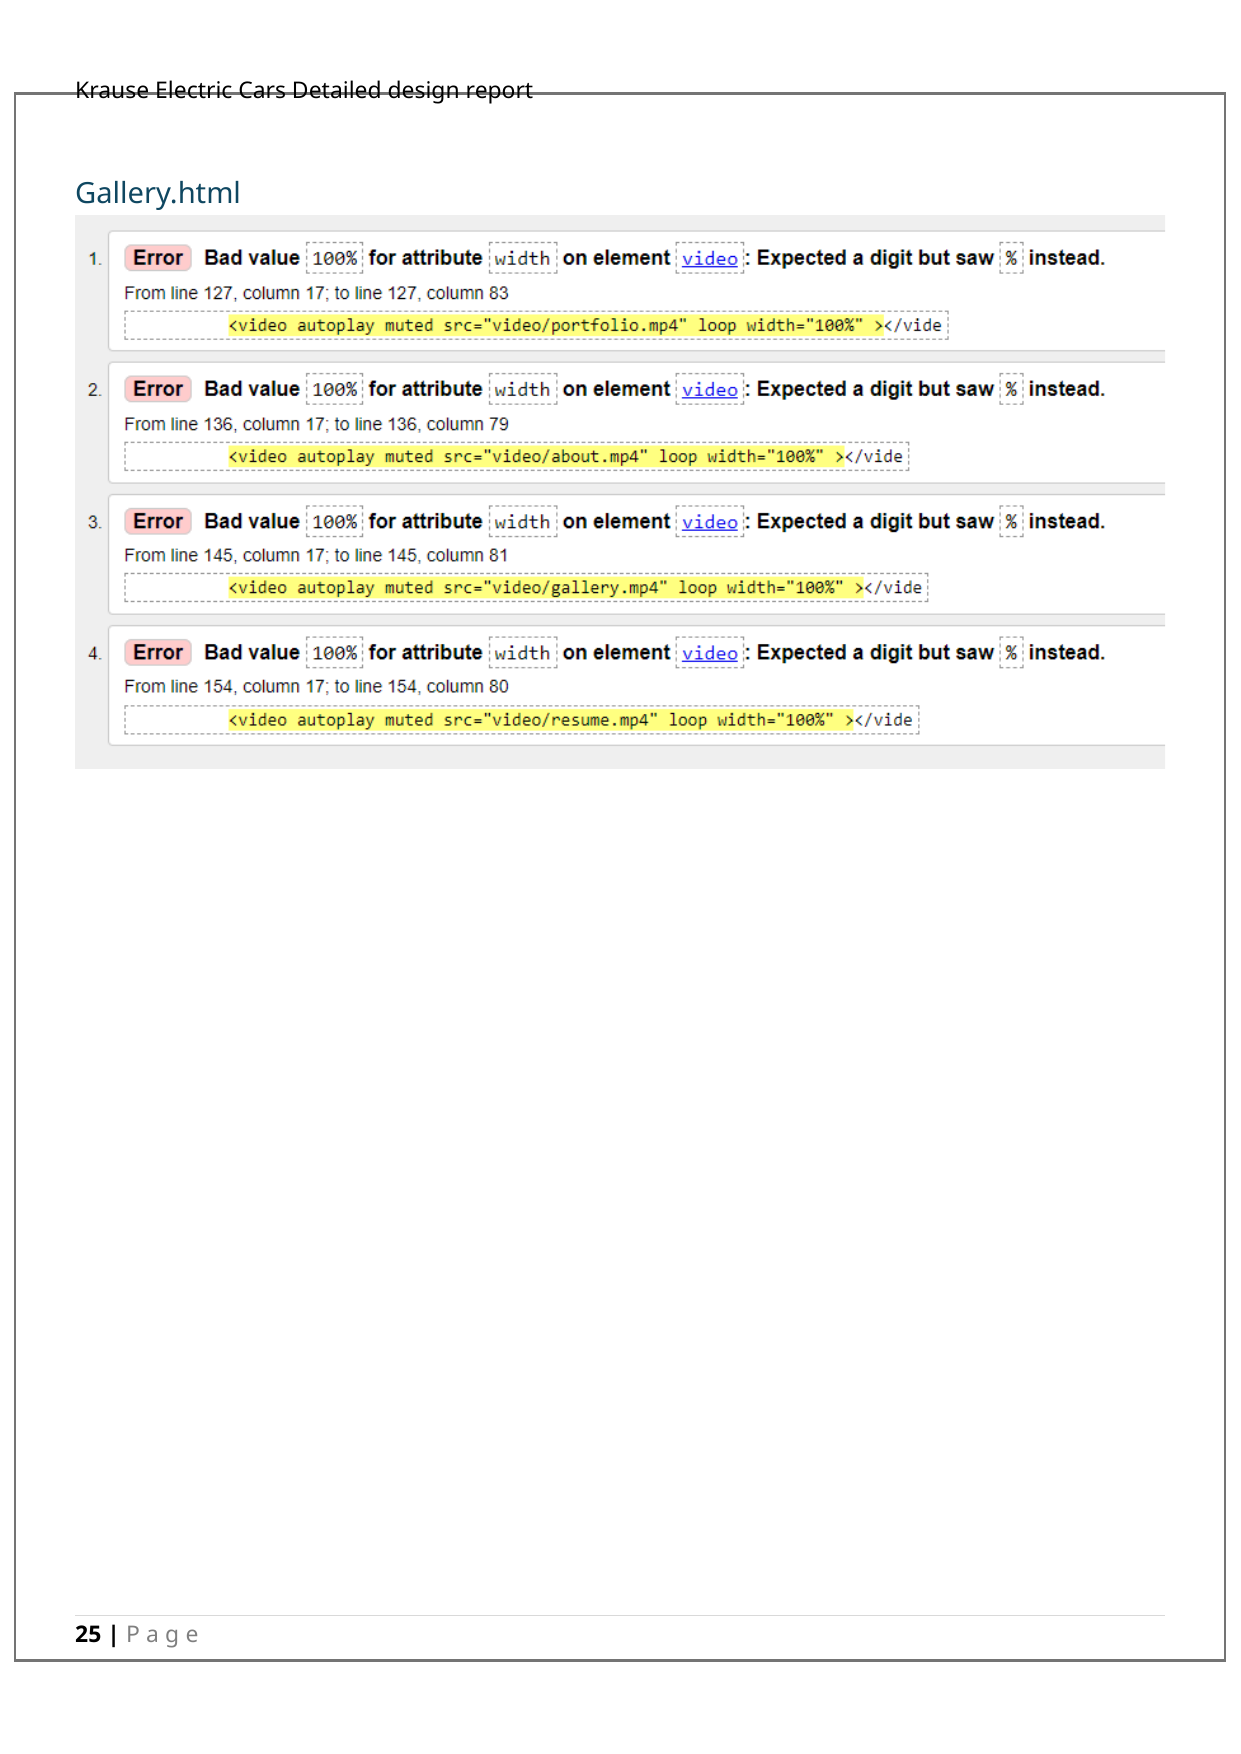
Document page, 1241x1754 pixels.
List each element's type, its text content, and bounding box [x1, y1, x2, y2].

text Gallery.html [75, 173, 1165, 215]
picture [75, 215, 1166, 769]
